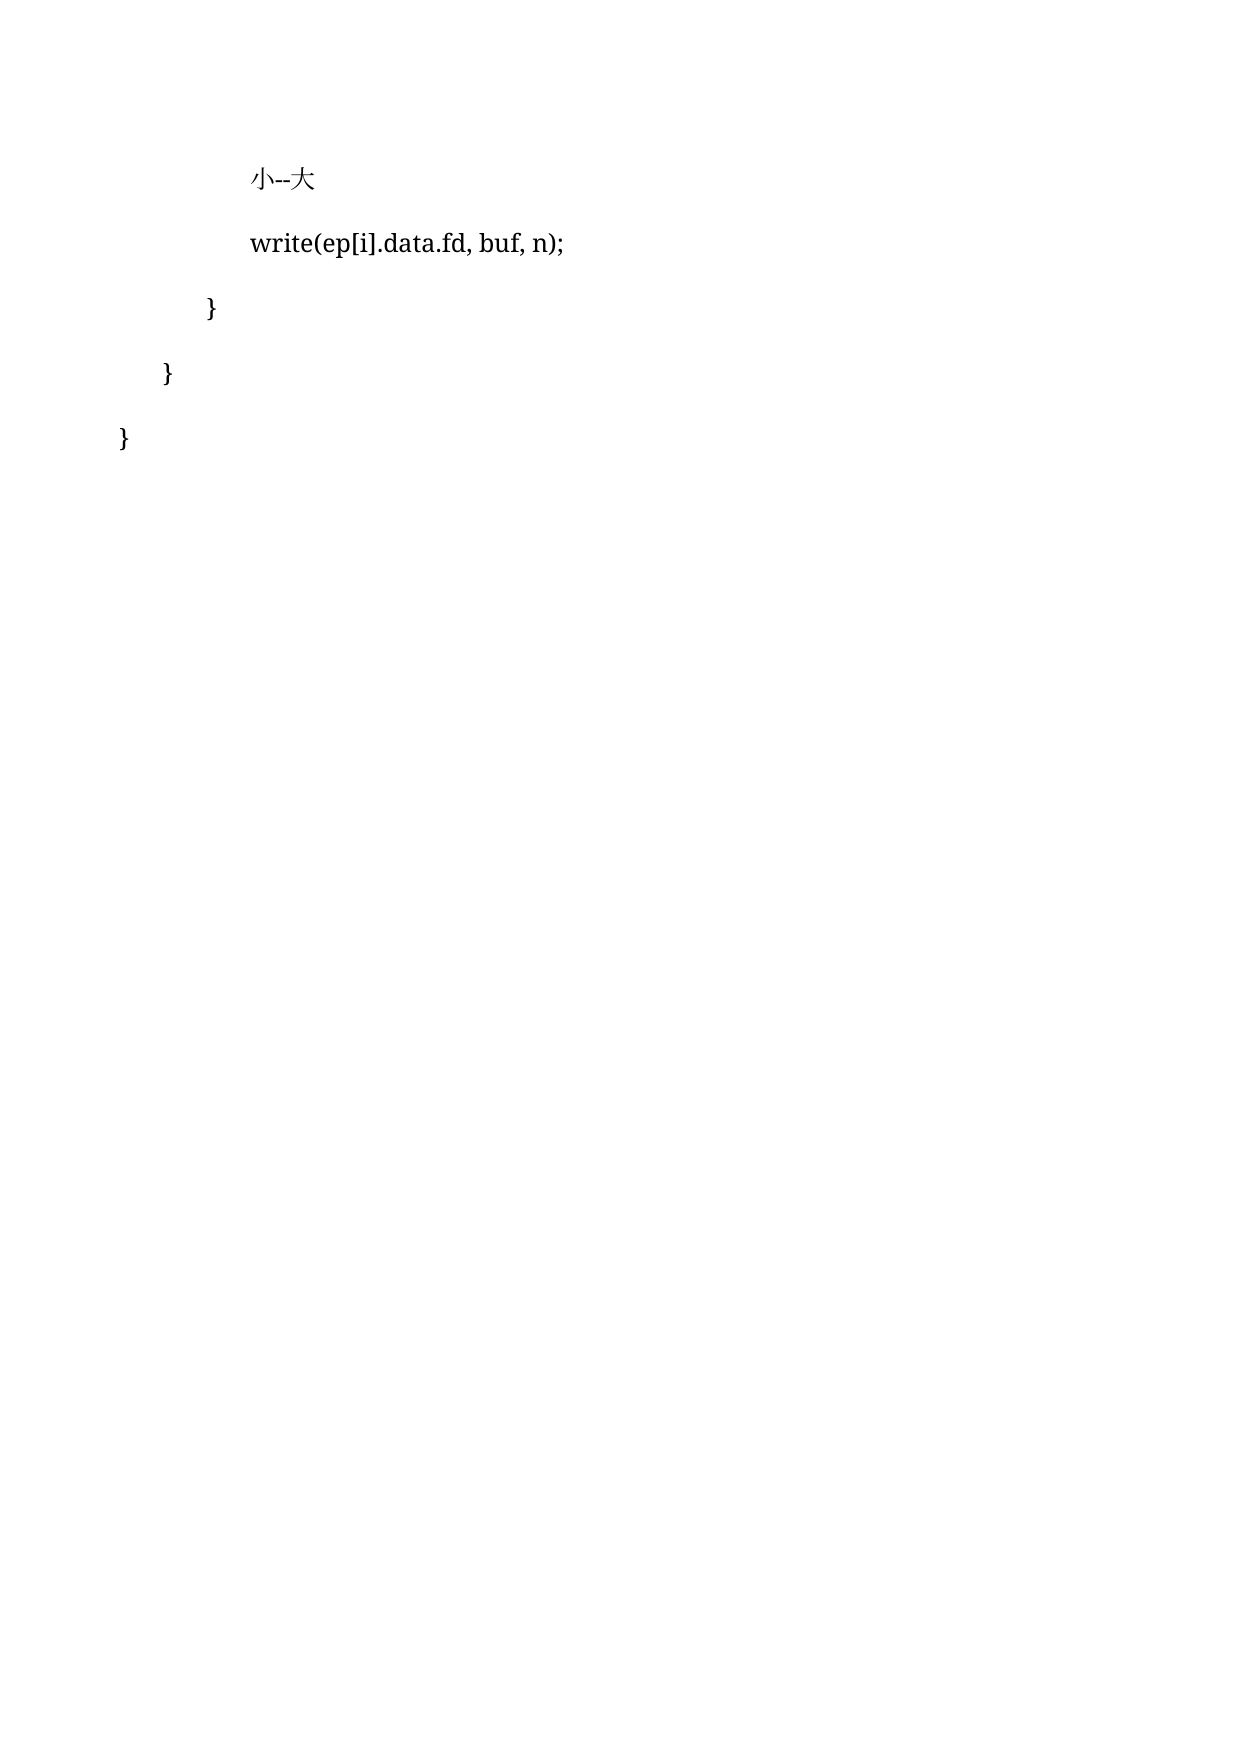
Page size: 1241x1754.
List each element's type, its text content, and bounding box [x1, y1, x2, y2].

text write(ep[i].data.fd, buf, n); [75, 211, 1165, 276]
text } [75, 406, 1165, 471]
text } [75, 276, 1165, 341]
text } [75, 341, 1165, 406]
text 小--大 [75, 146, 1165, 211]
